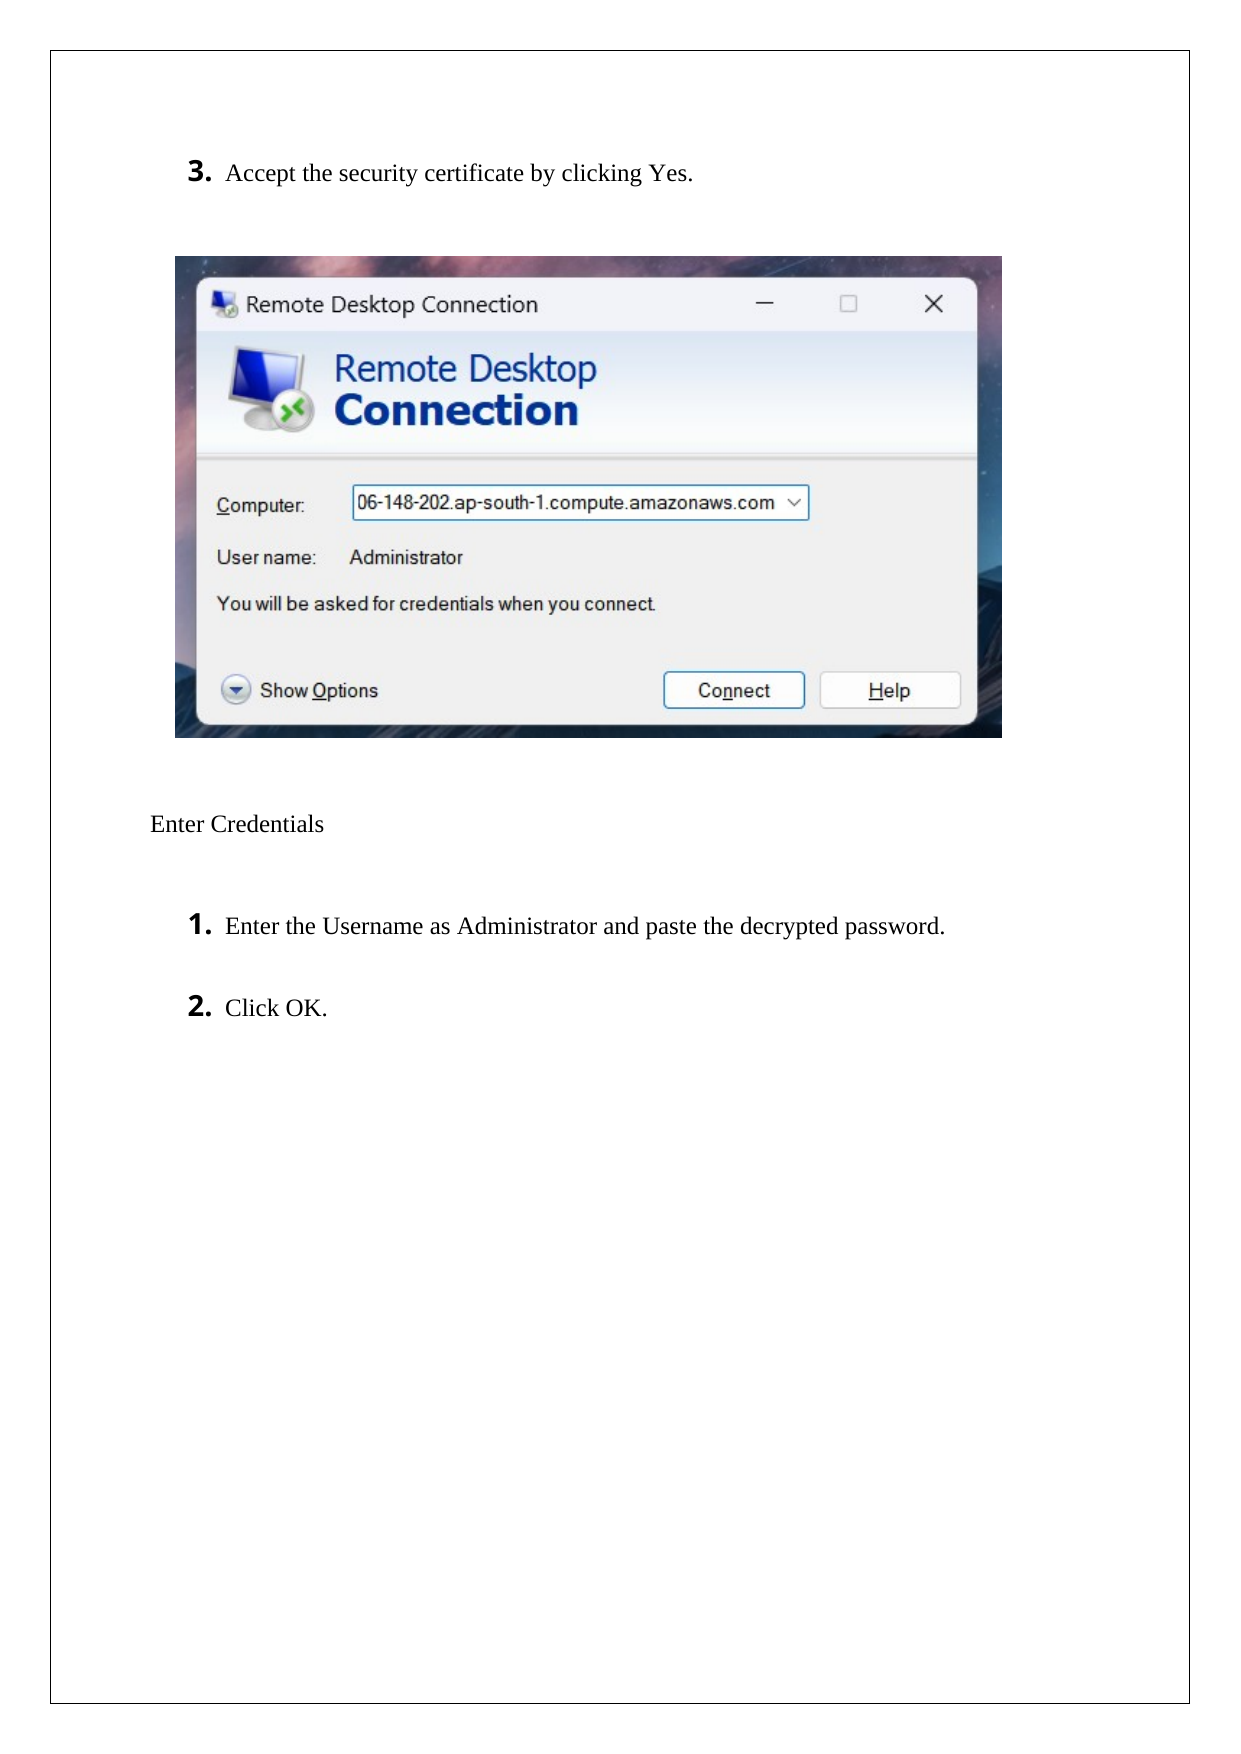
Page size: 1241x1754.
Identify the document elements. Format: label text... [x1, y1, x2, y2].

list Click OK. [187, 985, 1090, 1025]
list Enter the Username as Administrator and paste the decrypted password. [187, 904, 1090, 943]
picture [175, 256, 1002, 738]
text Enter Credentials [150, 809, 1090, 838]
list Accept the security certificate by clicking Yes. [187, 150, 1090, 190]
